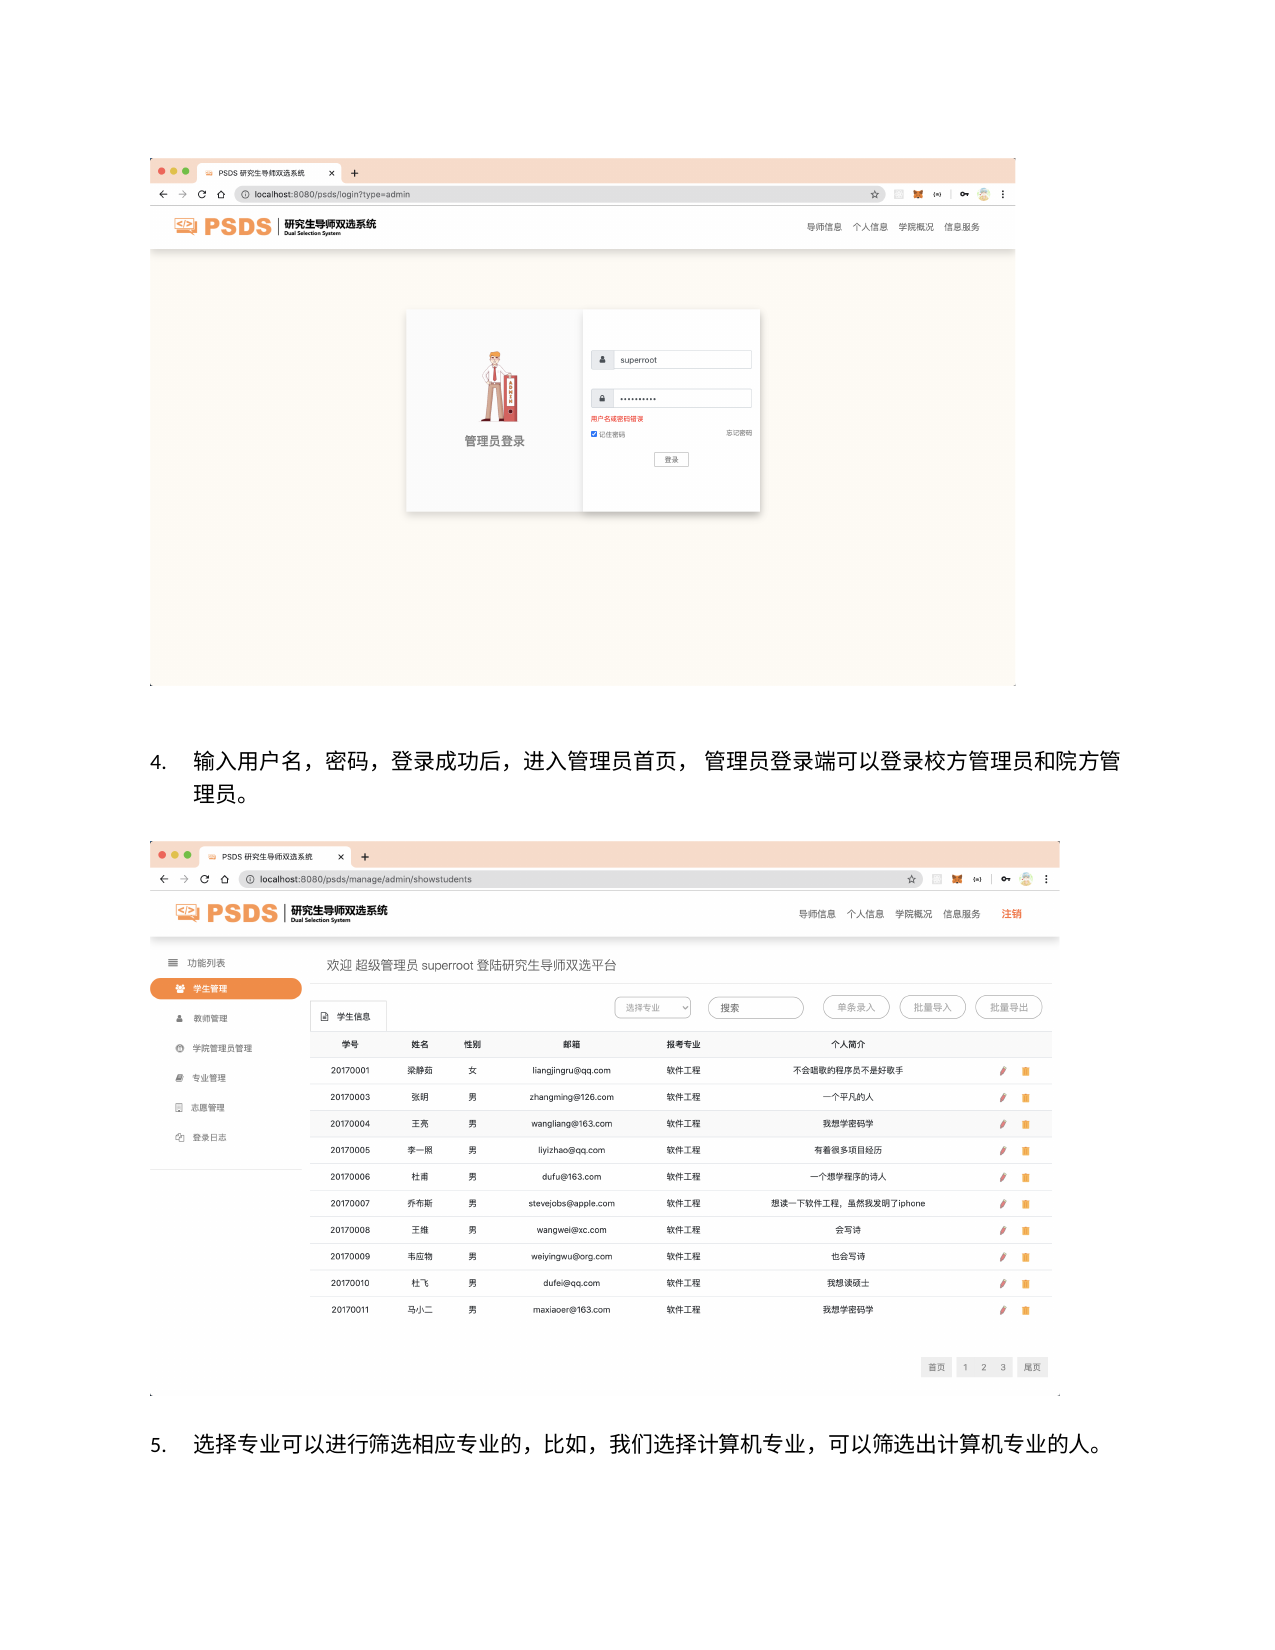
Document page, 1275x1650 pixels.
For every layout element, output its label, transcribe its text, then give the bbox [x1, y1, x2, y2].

picture [150, 841, 1060, 1396]
list 选择专业可以进行筛选相应专业的，比如，我们选择计算机专业，可以筛选出计算机专业的人。 [150, 1426, 1125, 1459]
list 输入用户名，密码，登录成功后，进入管理员首页， 管理员登录端可以登录校方管理员和院方管理员。 [150, 744, 1125, 809]
picture [150, 158, 1016, 686]
